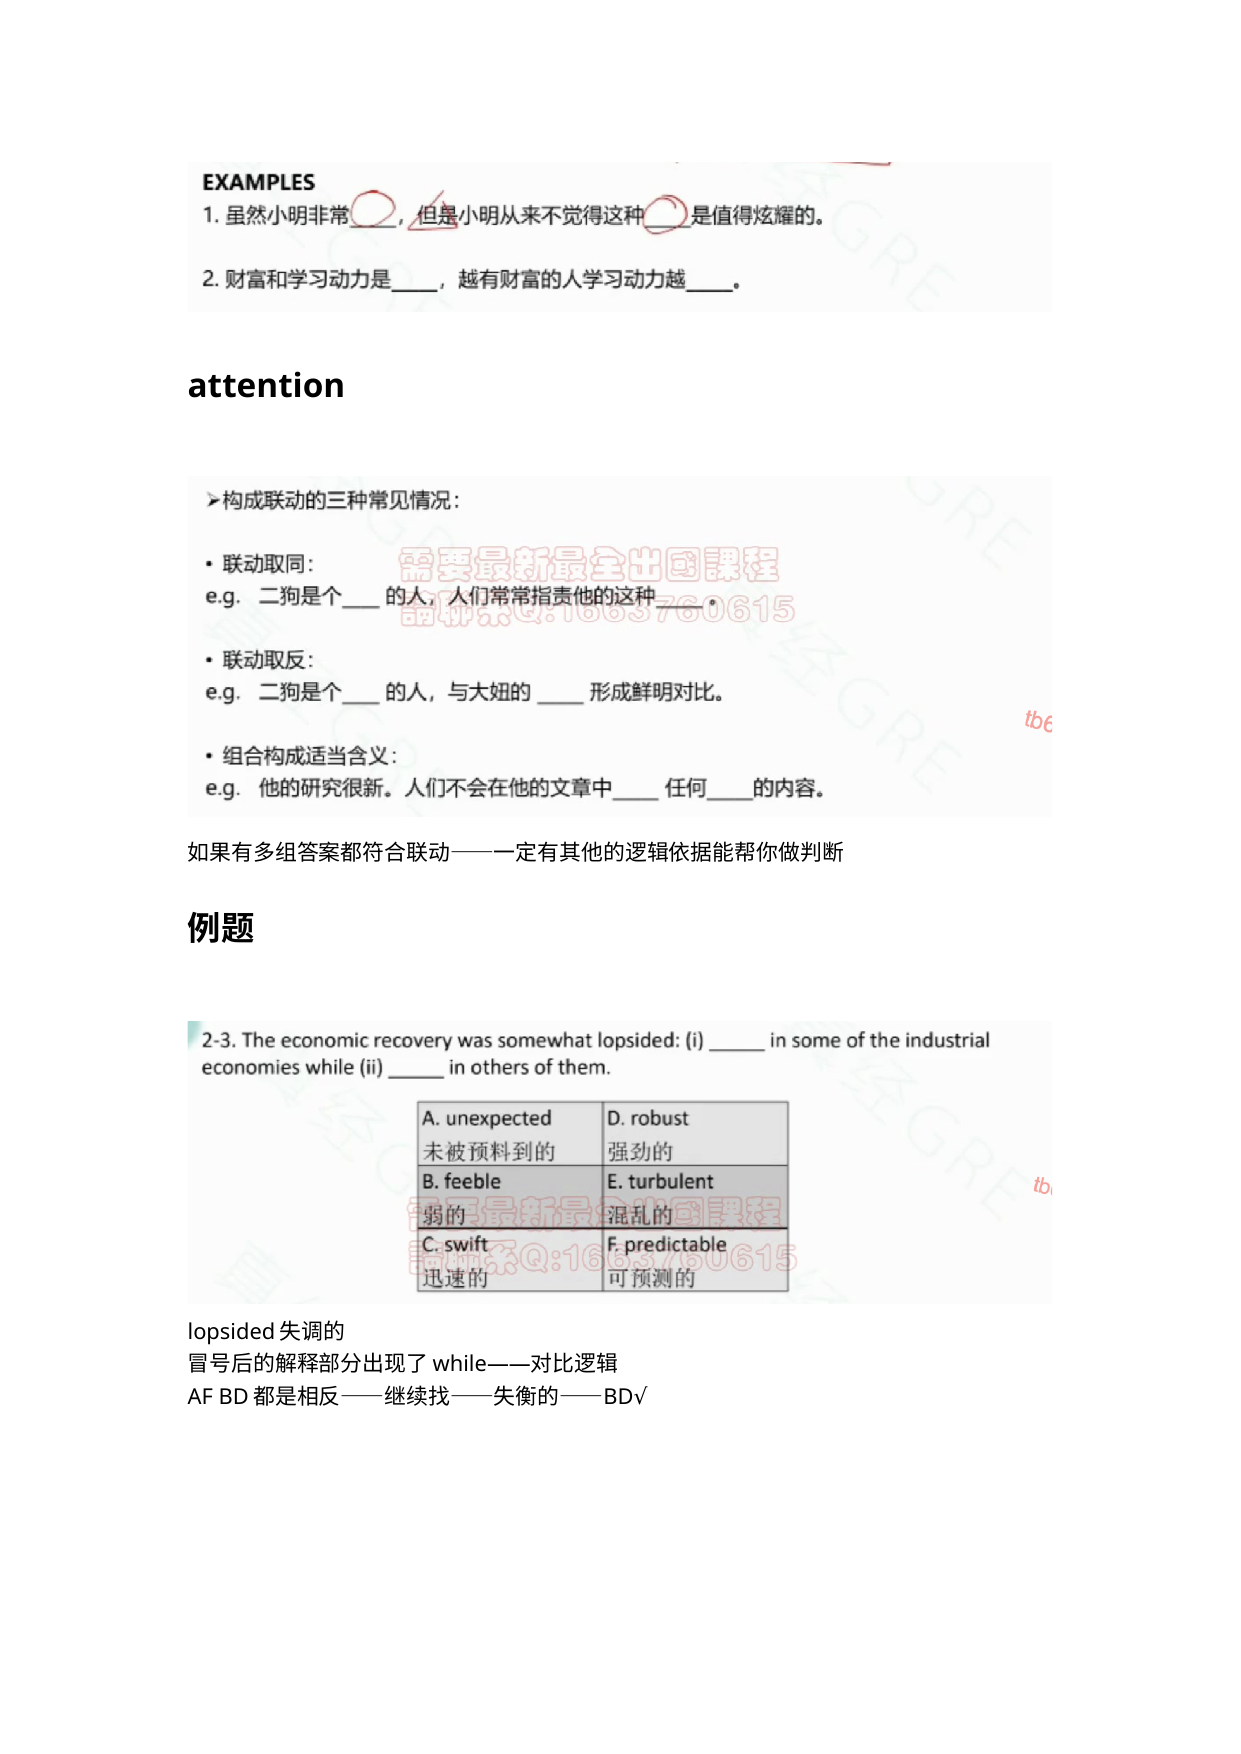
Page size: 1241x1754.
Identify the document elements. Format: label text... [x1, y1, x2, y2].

subtitle 例题 [187, 894, 1053, 959]
text 冒号后的解释部分出现了while——对比逻辑 [187, 1346, 1053, 1378]
subtitle attention [187, 352, 1053, 417]
text AF BD都是相反——继续找——失衡的——BD√ [187, 1378, 1053, 1411]
text 如果有多组答案都符合联动——一定有其他的逻辑依据能帮你做判断 [187, 834, 1053, 867]
picture [187, 476, 1053, 817]
picture [187, 162, 1053, 312]
text lopsided失调的 [187, 1313, 1053, 1346]
picture [187, 1021, 1053, 1304]
